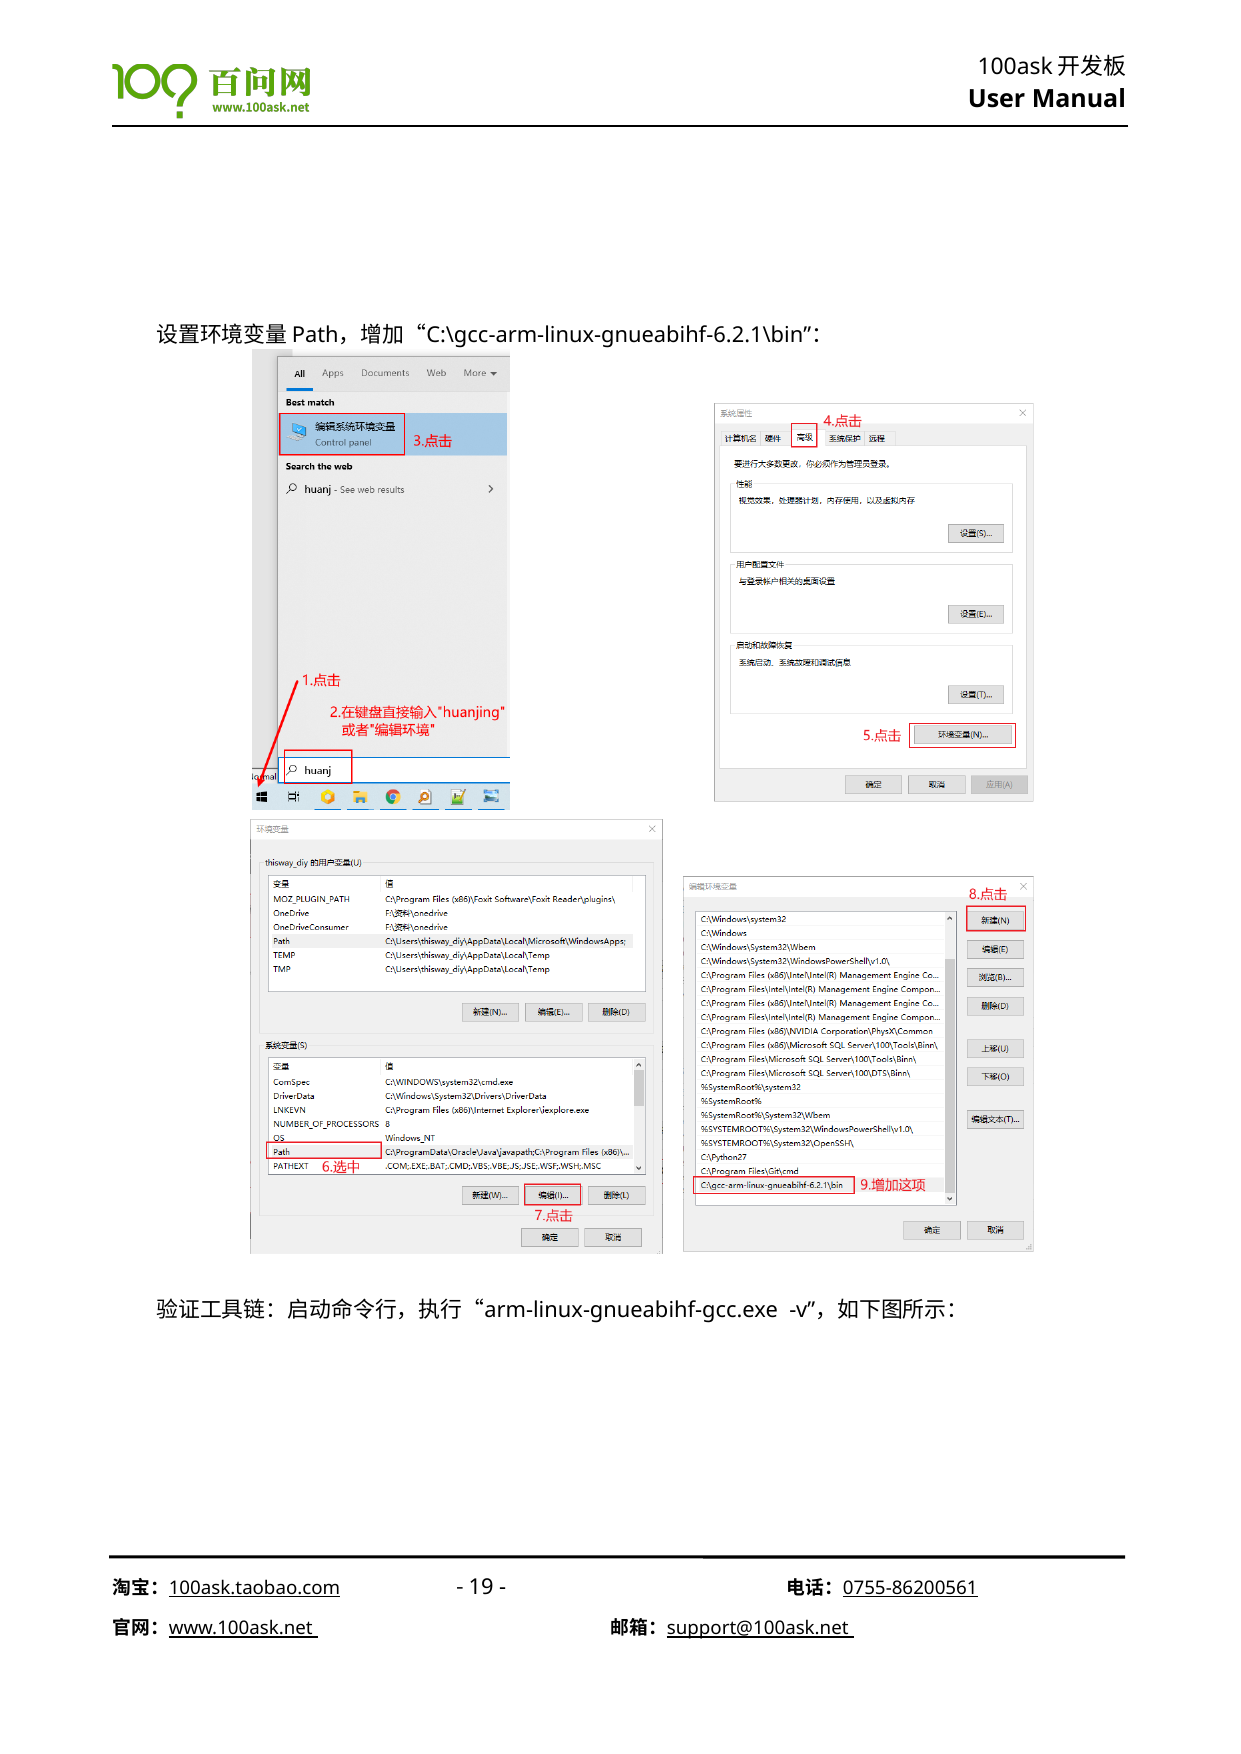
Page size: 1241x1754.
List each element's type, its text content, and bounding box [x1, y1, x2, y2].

text 验证工具链：启动命令行，执行“arm-linux-gnueabihf-gcc.exe -v”，如下图所示： [112, 1292, 1128, 1324]
picture [112, 64, 310, 124]
text 设置环境变量Path，增加“C:\gcc-arm-linux-gnueabihf-6.2.1\bin”： [112, 317, 1128, 349]
picture [250, 349, 1034, 1254]
